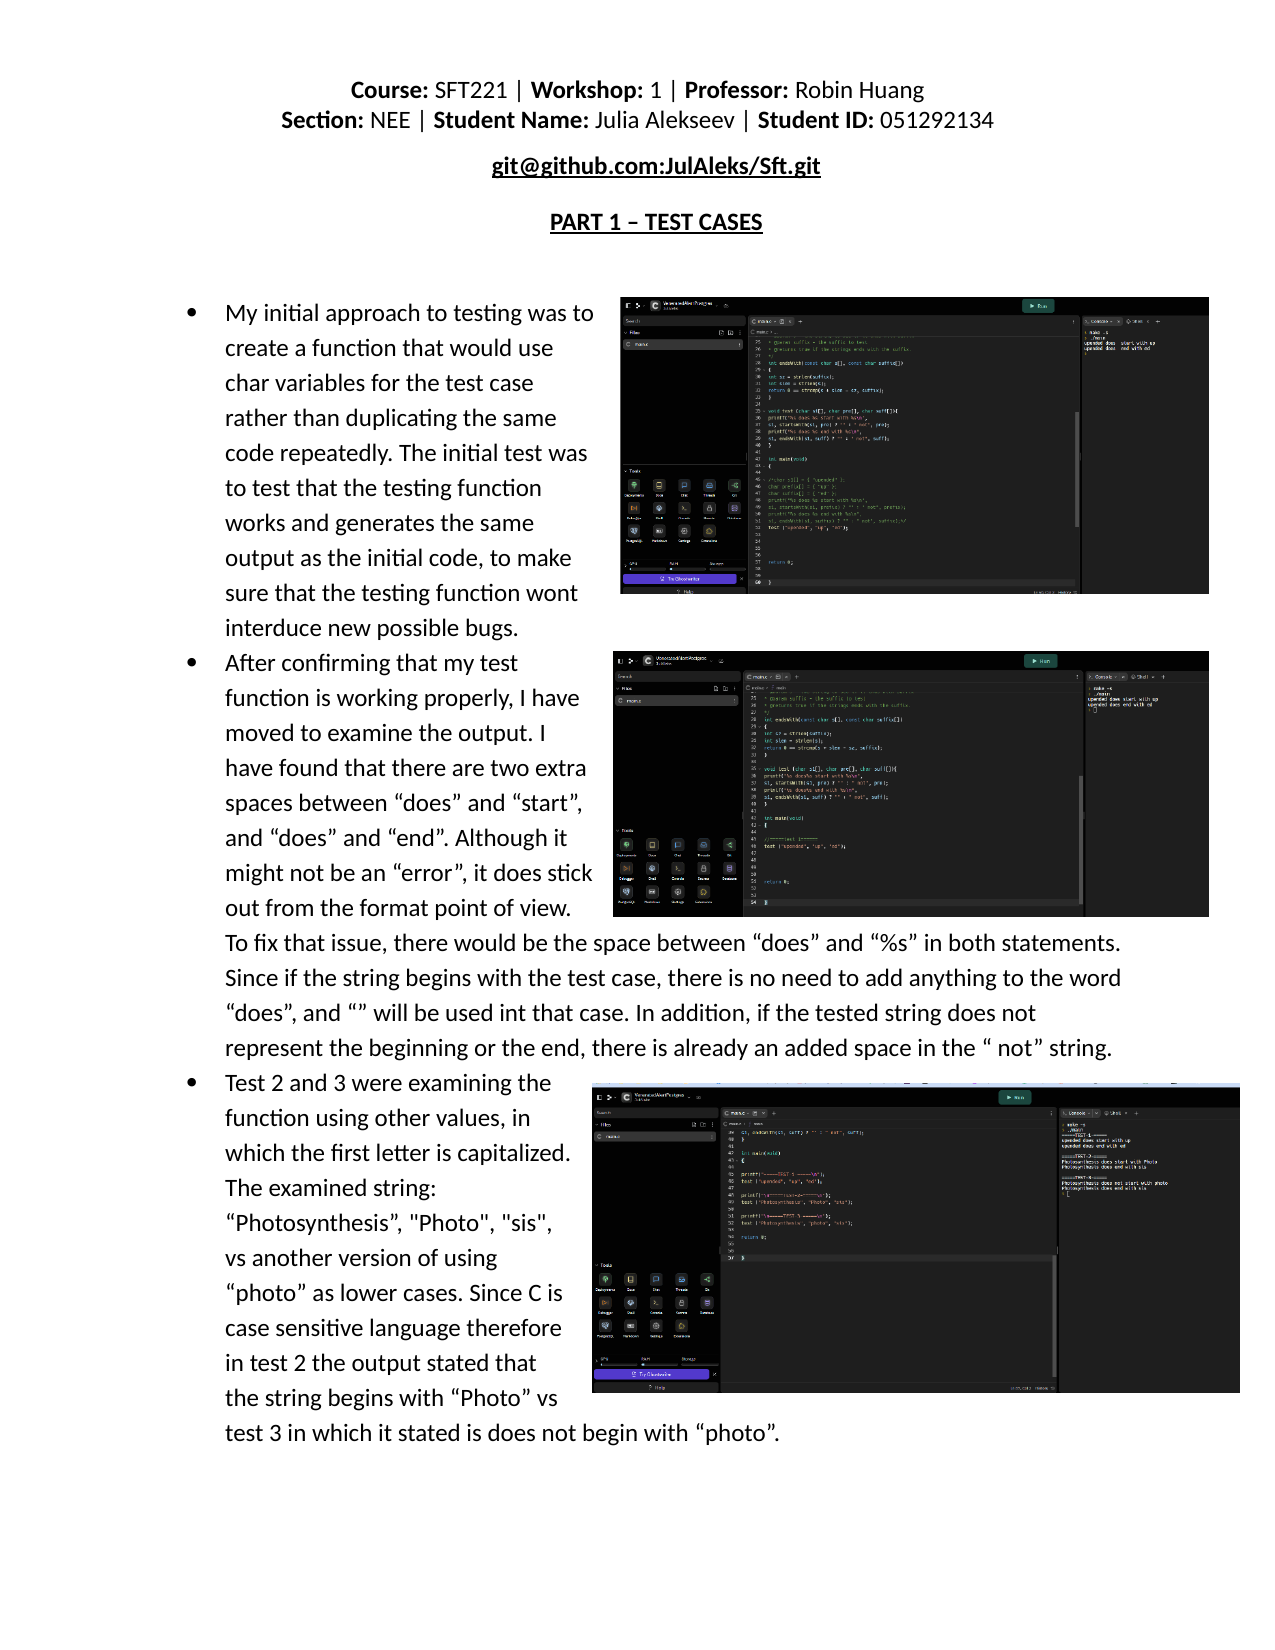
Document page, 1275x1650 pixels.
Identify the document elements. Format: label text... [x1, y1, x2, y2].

text PART 1 – TEST CASES [187, 206, 1125, 236]
picture [620, 297, 1209, 594]
picture [592, 1083, 1240, 1393]
picture [613, 651, 1209, 917]
text git@github.com:JulAleks/Sft.git [187, 150, 1125, 181]
